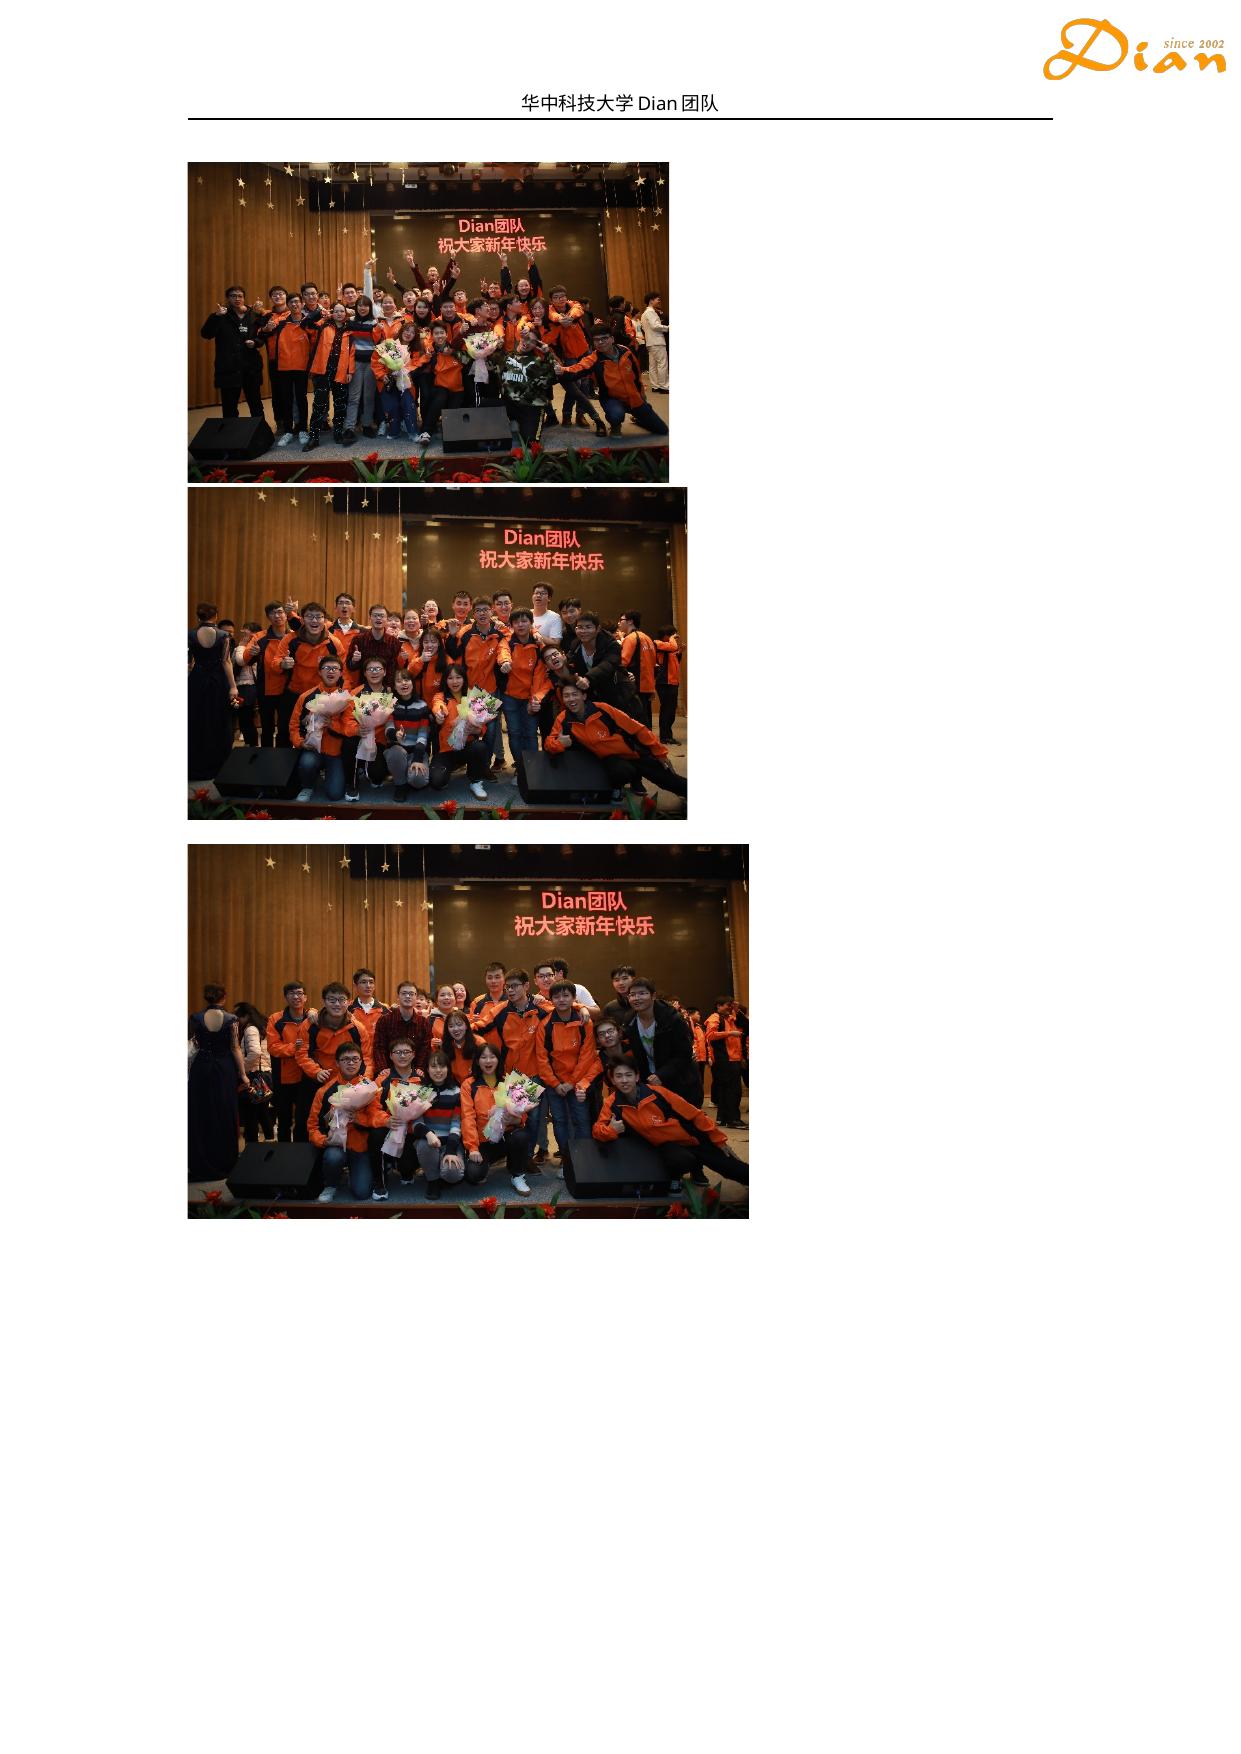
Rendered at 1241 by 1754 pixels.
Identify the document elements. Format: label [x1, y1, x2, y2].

picture [187, 487, 688, 820]
picture [1031, 4, 1238, 89]
picture [187, 162, 670, 483]
picture [187, 844, 749, 1219]
